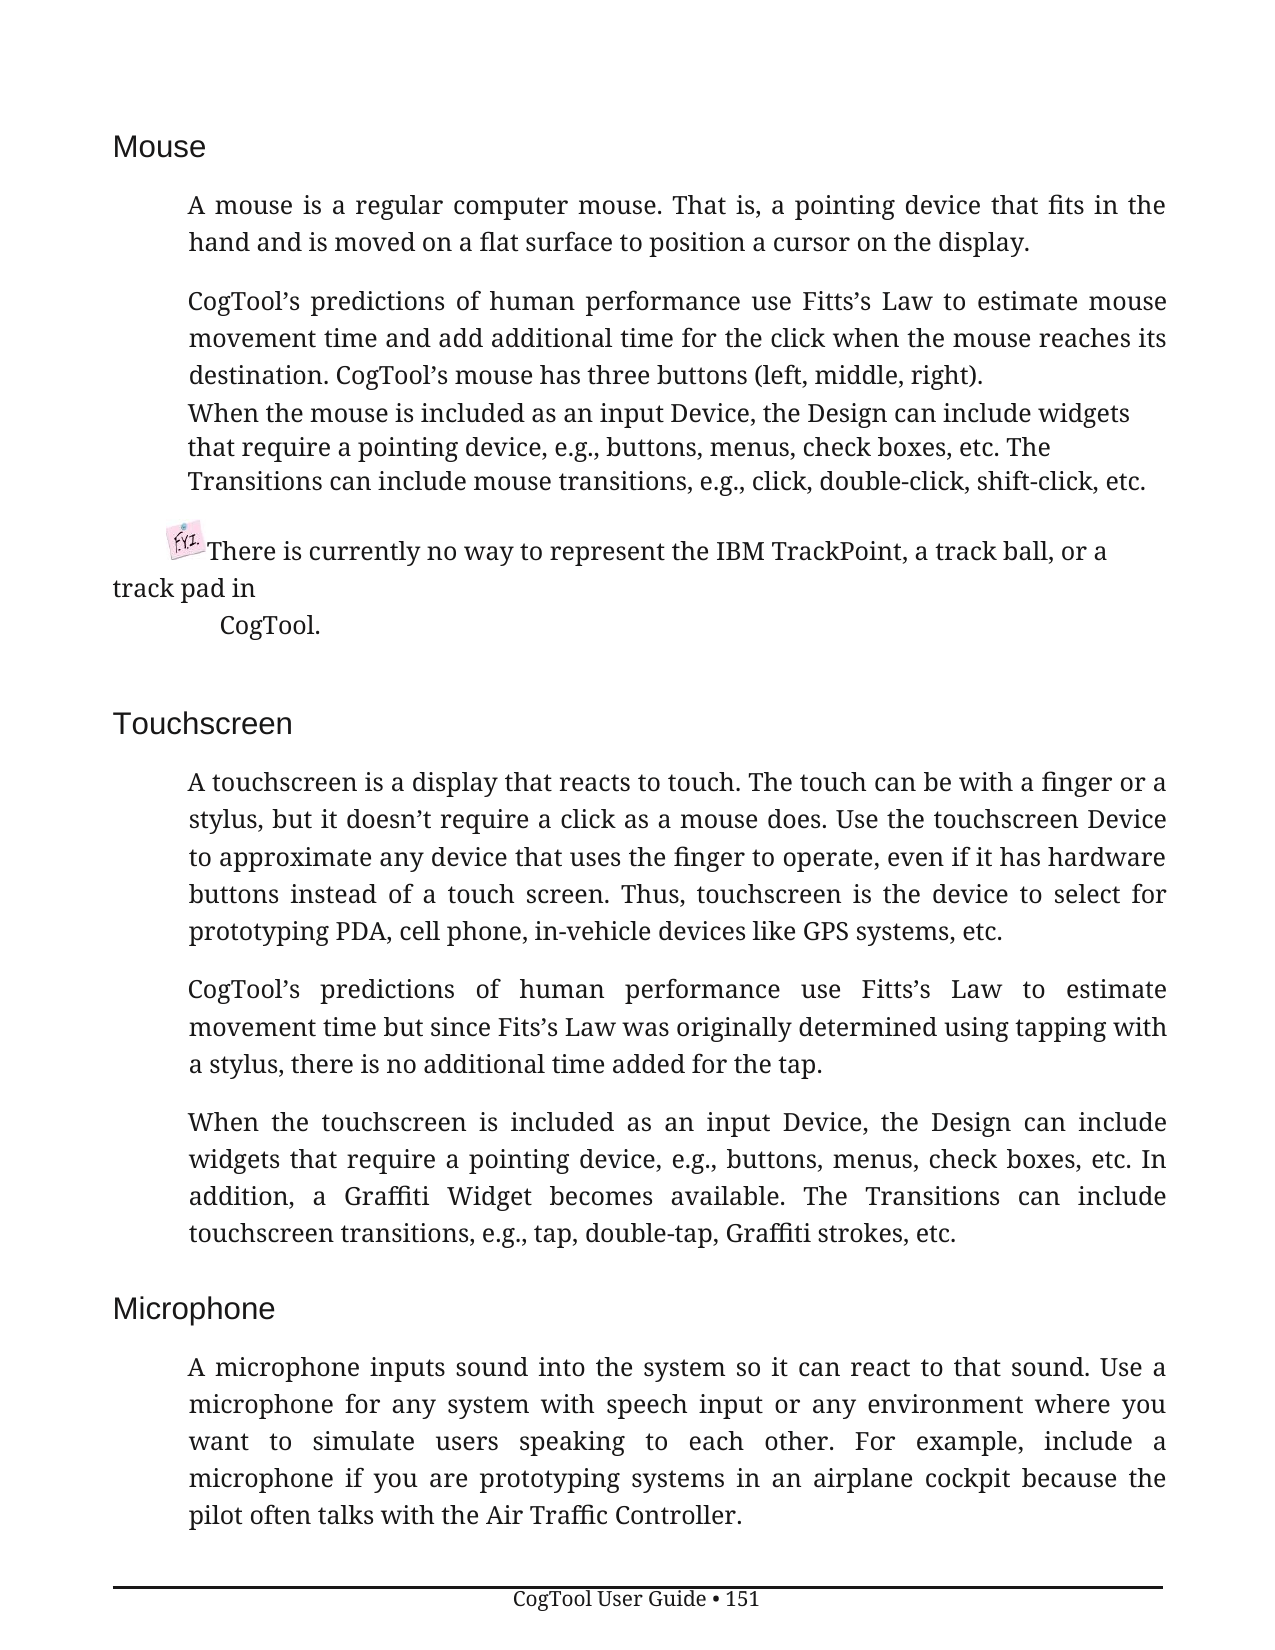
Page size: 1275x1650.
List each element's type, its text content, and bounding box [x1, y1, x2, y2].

picture [166, 519, 207, 560]
subtitle Microphone [112, 1290, 943, 1326]
text CogTool. [112, 608, 1169, 642]
text A mouse is a regular computer mouse. That is, a pointing device that fits in the hand and is moved on a flat surface to position a cursor on the display. [187, 188, 1168, 259]
text CogTool’s predictions of human performance use Fitts’s Law to estimate movement time but since Fits’s Law was originally determined using tapping with a stylus, there is no additional time added for the tap. [187, 972, 1168, 1080]
text CogTool’s predictions of human performance use Fitts’s Law to estimate mouse movement time and add additional time for the click when the mouse reaches its destination. CogTool’s mouse has three buttons (left, middle, right). [187, 284, 1168, 392]
subtitle Touchscreen [112, 705, 943, 741]
text When the touchscreen is included as an input Device, the Design can include widgets that require a pointing device, e.g., buttons, menus, check boxes, etc. In addition, a Graffiti Widget becomes available. The Transitions can include touchscreen transitions, e.g., tap, double-tap, Graffiti strokes, etc. [187, 1105, 1168, 1250]
text A touchscreen is a display that reacts to touch. The touch can be with a finger or a stylus, but it doesn’t require a click as a mouse does. Use the touchscreen Device to approximate any device that uses the finger to operate, even if it has hardware buttons instead of a touch screen. Thus, touchscreen is the device to select for prototyping PDA, cell phone, in-vehicle devices like GPS systems, etc. [187, 765, 1168, 947]
text There is currently no way to represent the IBM TrackPoint, a track ball, or a track pad in [112, 519, 1169, 604]
text A microphone inputs sound into the system so it can react to that sound. Use a microphone for any system with speech input or any environment where you want to simulate users speaking to each other. For example, include a microphone if you are prototyping systems in an airplane cockpit because the pilot often talks with the Air Traffic Controller. [187, 1350, 1168, 1532]
text When the mouse is included as an input Device, the Design can include widgets that require a pointing device, e.g., buttons, menus, check boxes, etc. The Transitions can include mouse transitions, e.g., click, double-click, shift-click, etc. [187, 395, 1163, 498]
subtitle Mouse [112, 128, 943, 164]
